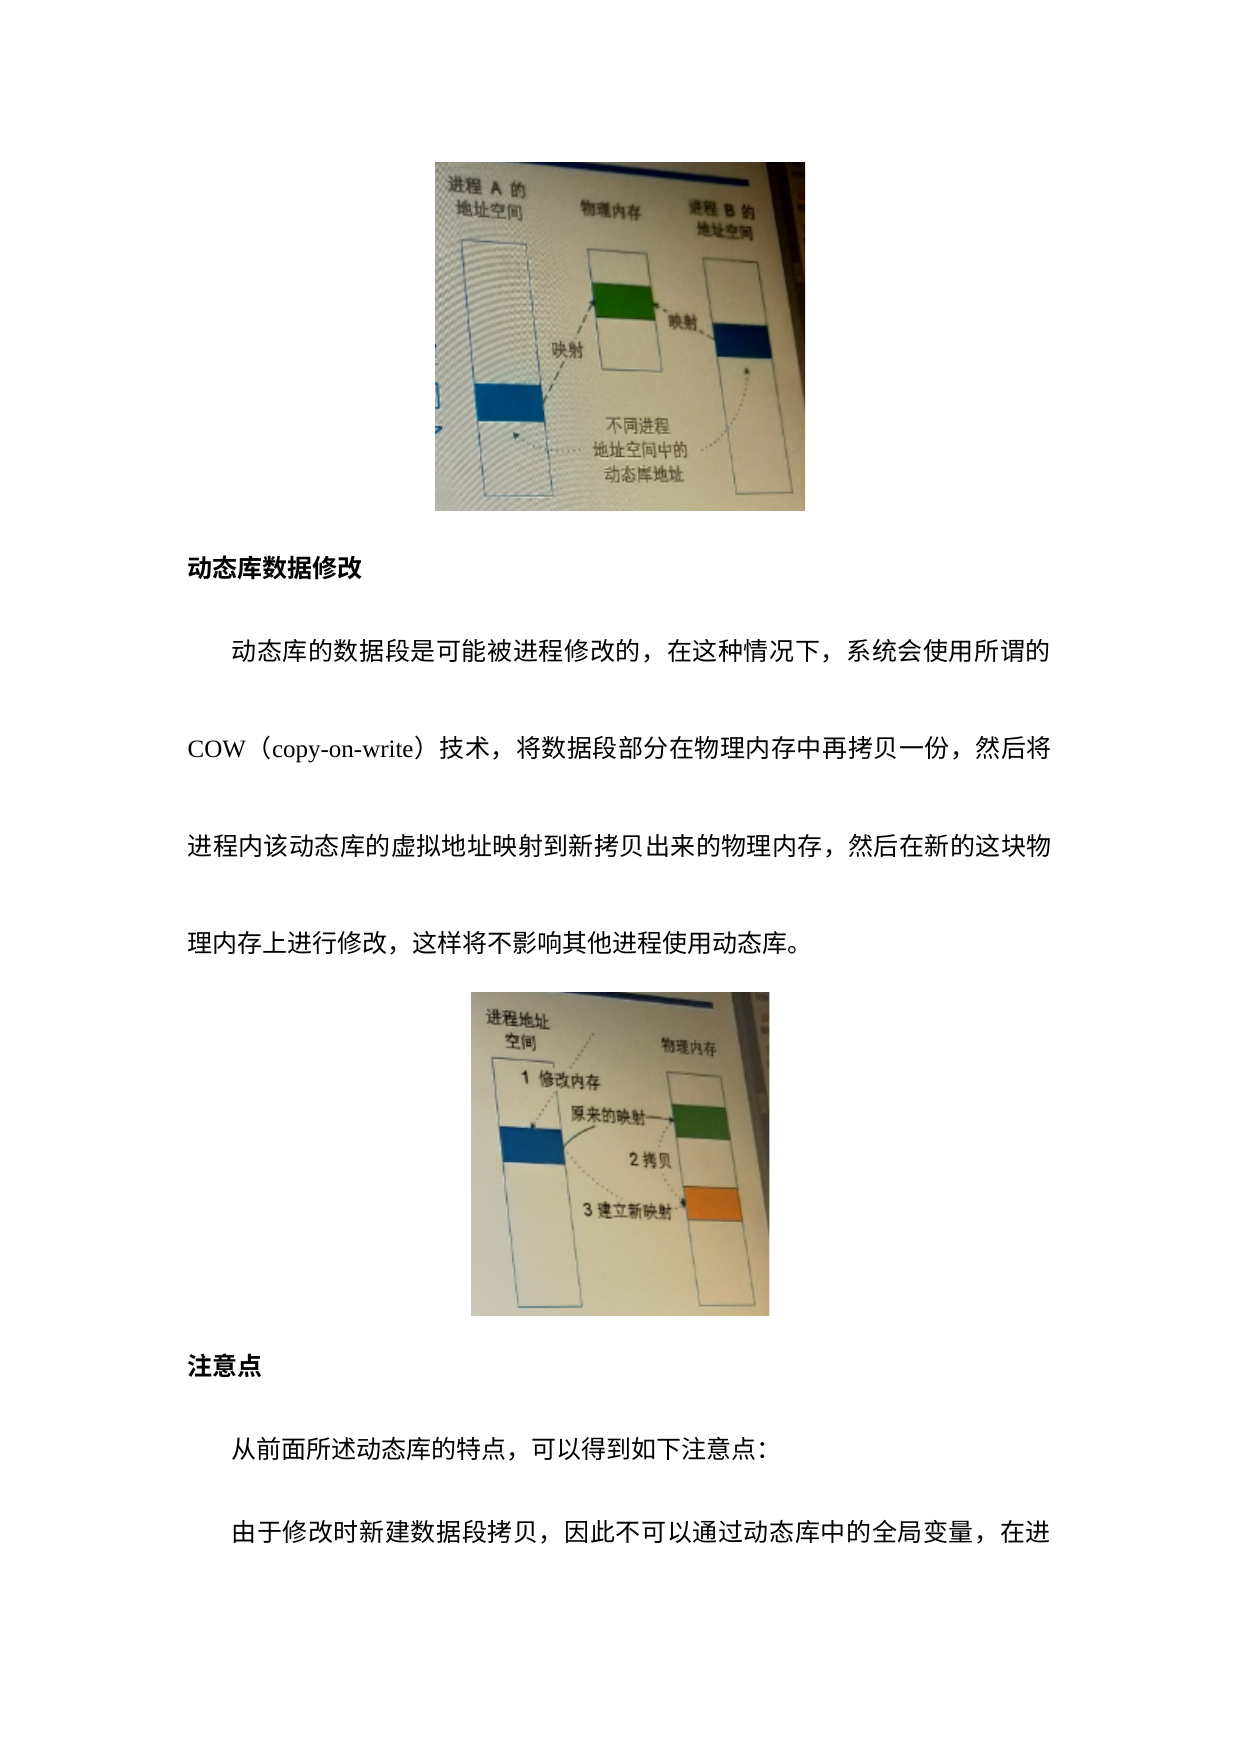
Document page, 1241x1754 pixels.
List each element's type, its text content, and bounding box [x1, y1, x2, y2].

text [187, 1498, 1053, 1563]
picture [435, 162, 806, 511]
text 从前面所述动态库的特点，可以得到如下注意点： [187, 1415, 1053, 1480]
subtitle 动态库数据修改 [187, 534, 1053, 599]
subtitle 注意点 [187, 1332, 1053, 1397]
text 动态库的数据段是可能被进程修改的，在这种情况下，系统会使用所谓的COW（copy-on-write）技术，将数据段部分在物理内存中再拷贝一份，然后将进程内该动态库的虚拟地址映射到新拷贝出来的物理内存，然后在新的这块物理内存上进行修改，这样将不影响其他进程使用动态库。 [187, 617, 1053, 974]
picture [471, 992, 770, 1316]
